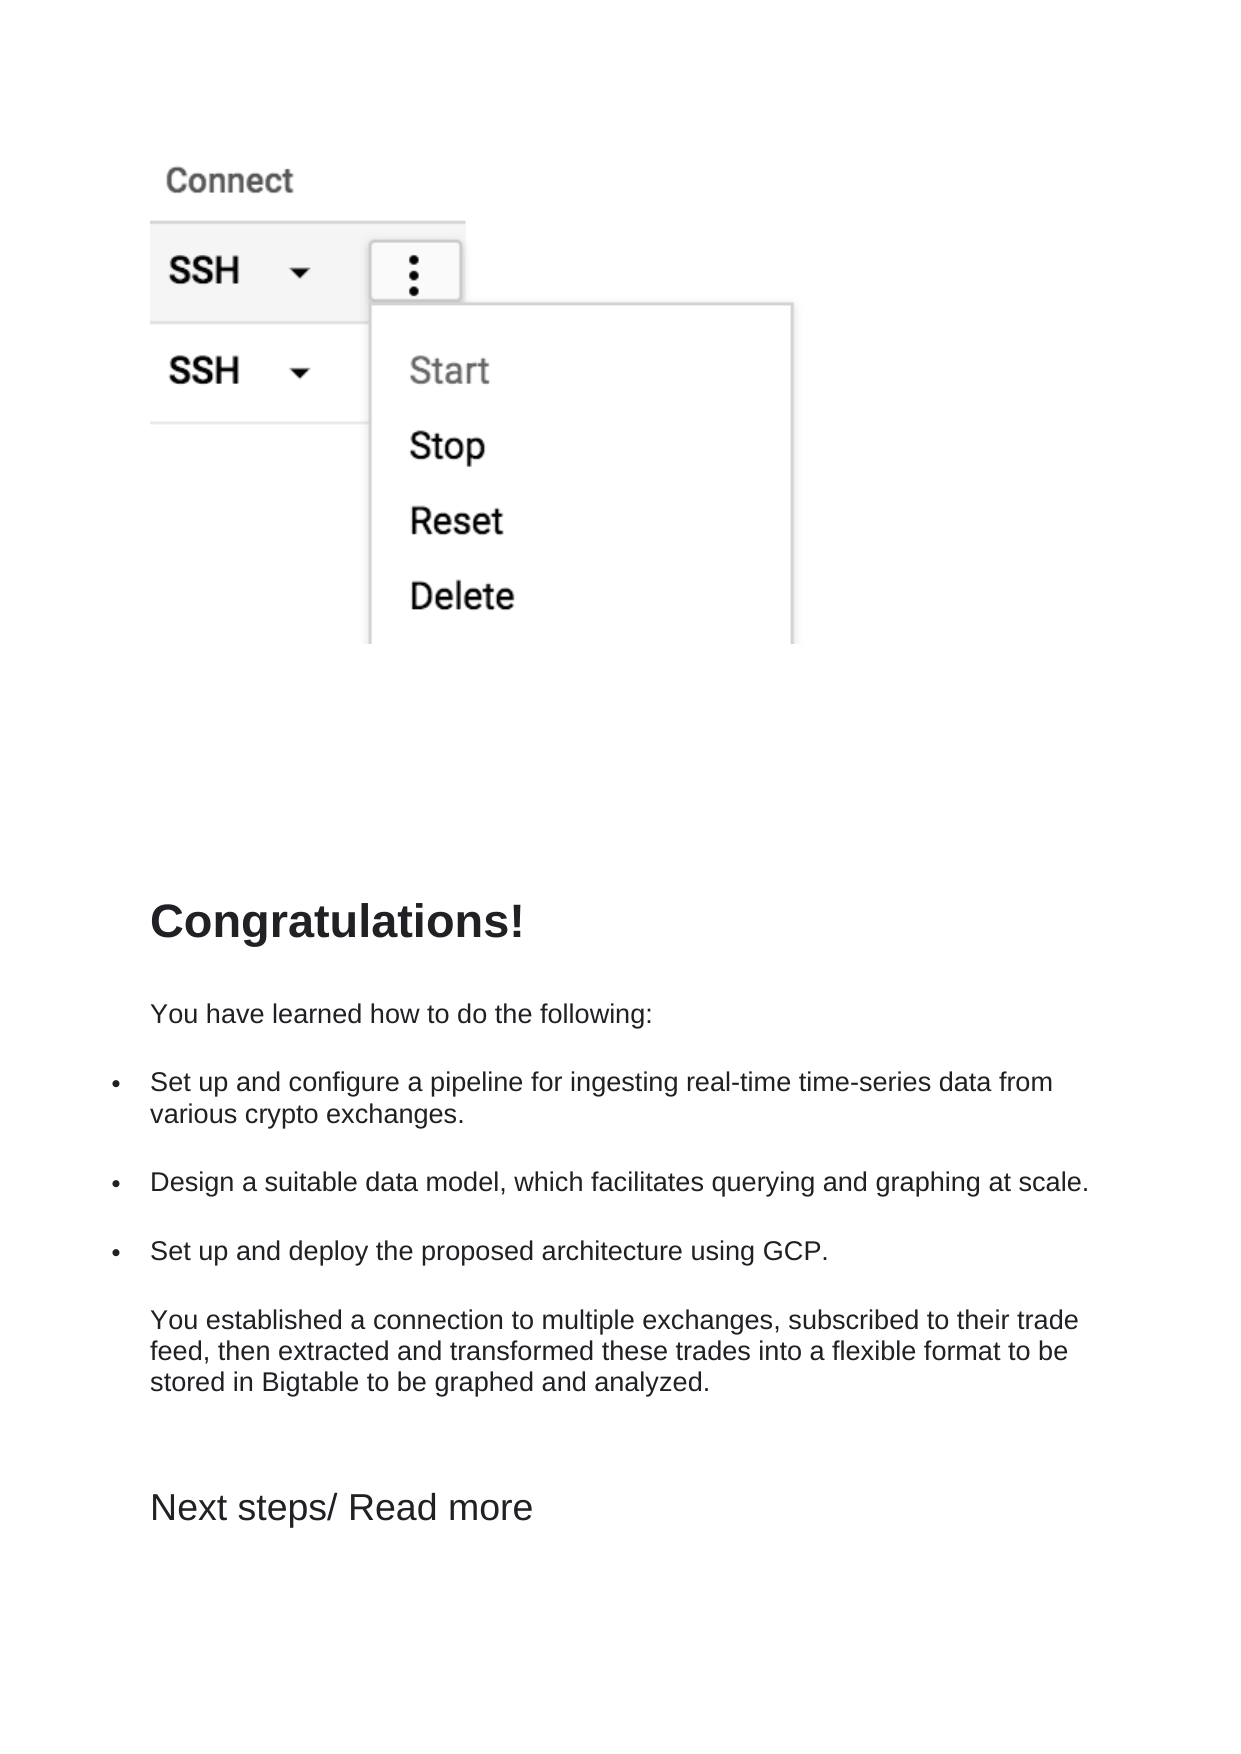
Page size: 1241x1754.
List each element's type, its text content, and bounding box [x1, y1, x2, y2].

picture [150, 150, 816, 644]
text Next steps/ Read more [150, 1485, 1090, 1528]
list Set up and deploy the proposed architecture using GCP. [112, 1235, 1090, 1266]
list Set up and configure a pipeline for ingesting real-time time-series data from various crypto exchanges. [112, 1066, 1090, 1129]
text You have learned how to do the following: [150, 998, 1090, 1029]
text Congratulations! [150, 894, 1090, 948]
text You established a connection to multiple exchanges, subscribed to their trade feed, then extracted and transformed these trades into a flexible format to be stored in Bigtable to be graphed and analyzed. [150, 1304, 1090, 1398]
list Design a suitable data model, which facilitates querying and graphing at scale. [112, 1166, 1090, 1198]
